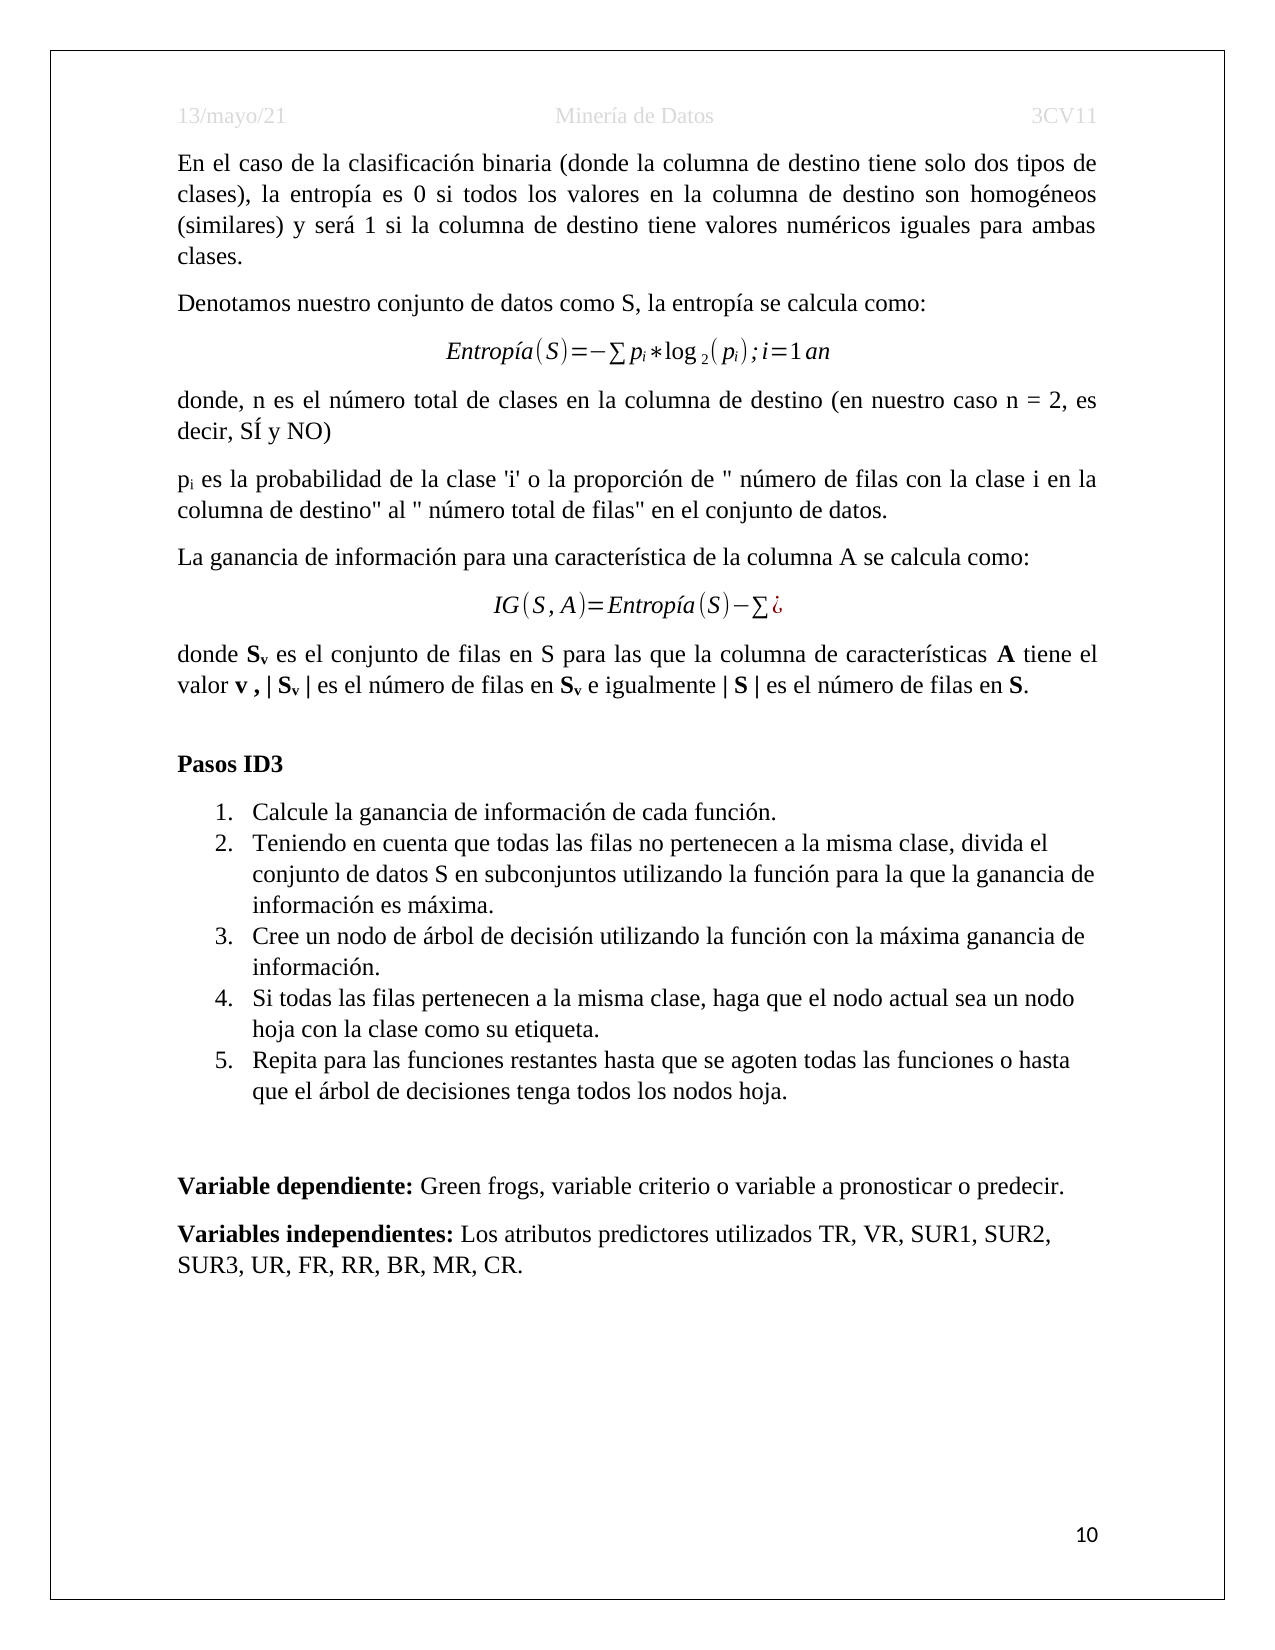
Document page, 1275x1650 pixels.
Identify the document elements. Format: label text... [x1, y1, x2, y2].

text Variable dependiente: Green frogs, variable criterio o variable a pronosticar o predecir. [177, 1171, 1098, 1200]
list Si todas las filas pertenecen a la misma clase, haga que el nodo actual sea un nodo hoja con la clase como su etiqueta. [214, 983, 1098, 1043]
text pᵢ es la probabilidad de la clase 'i' o la proporción de " número de filas con la clase i en la columna de destino" al " número total de filas" en el conjunto de datos. [177, 464, 1098, 523]
text Pasos ID3 [177, 749, 1098, 778]
text Denotamos nuestro conjunto de datos como S, la entropía se calcula como: [177, 288, 1098, 317]
text La ganancia de información para una característica de la columna A se calcula como: [177, 542, 1098, 571]
list Repita para las funciones restantes hasta que se agoten todas las funciones o hasta que el árbol de decisiones tenga todos los nodos hoja. [214, 1045, 1098, 1105]
text Variables independientes: Los atributos predictores utilizados TR, VR, SUR1, SUR2, SUR3, UR, FR, RR, BR, MR, CR. [177, 1219, 1098, 1279]
list Cree un nodo de árbol de decisión utilizando la función con la máxima ganancia de información. [214, 921, 1098, 981]
list Calcule la ganancia de información de cada función. [214, 797, 1098, 825]
text donde Sᵥ es el conjunto de filas en S para las que la columna de características A tiene el valor v , | Sᵥ | es el número de filas en Sᵥ e igualmente | S | es el número de filas en S. [177, 639, 1098, 699]
text donde, n es el número total de clases en la columna de destino (en nuestro caso n = 2, es decir, SÍ y NO) [177, 385, 1098, 445]
list Teniendo en cuenta que todas las filas no pertenecen a la misma clase, divida el conjunto de datos S en subconjuntos utilizando la función para la que la ganancia de información es máxima. [214, 828, 1098, 918]
text En el caso de la clasificación binaria (donde la columna de destino tiene solo dos tipos de clases), la entropía es 0 si todos los valores en la columna de destino son homogéneos (similares) y será 1 si la columna de destino tiene valores numéricos iguales para ambas clases. [177, 148, 1098, 269]
